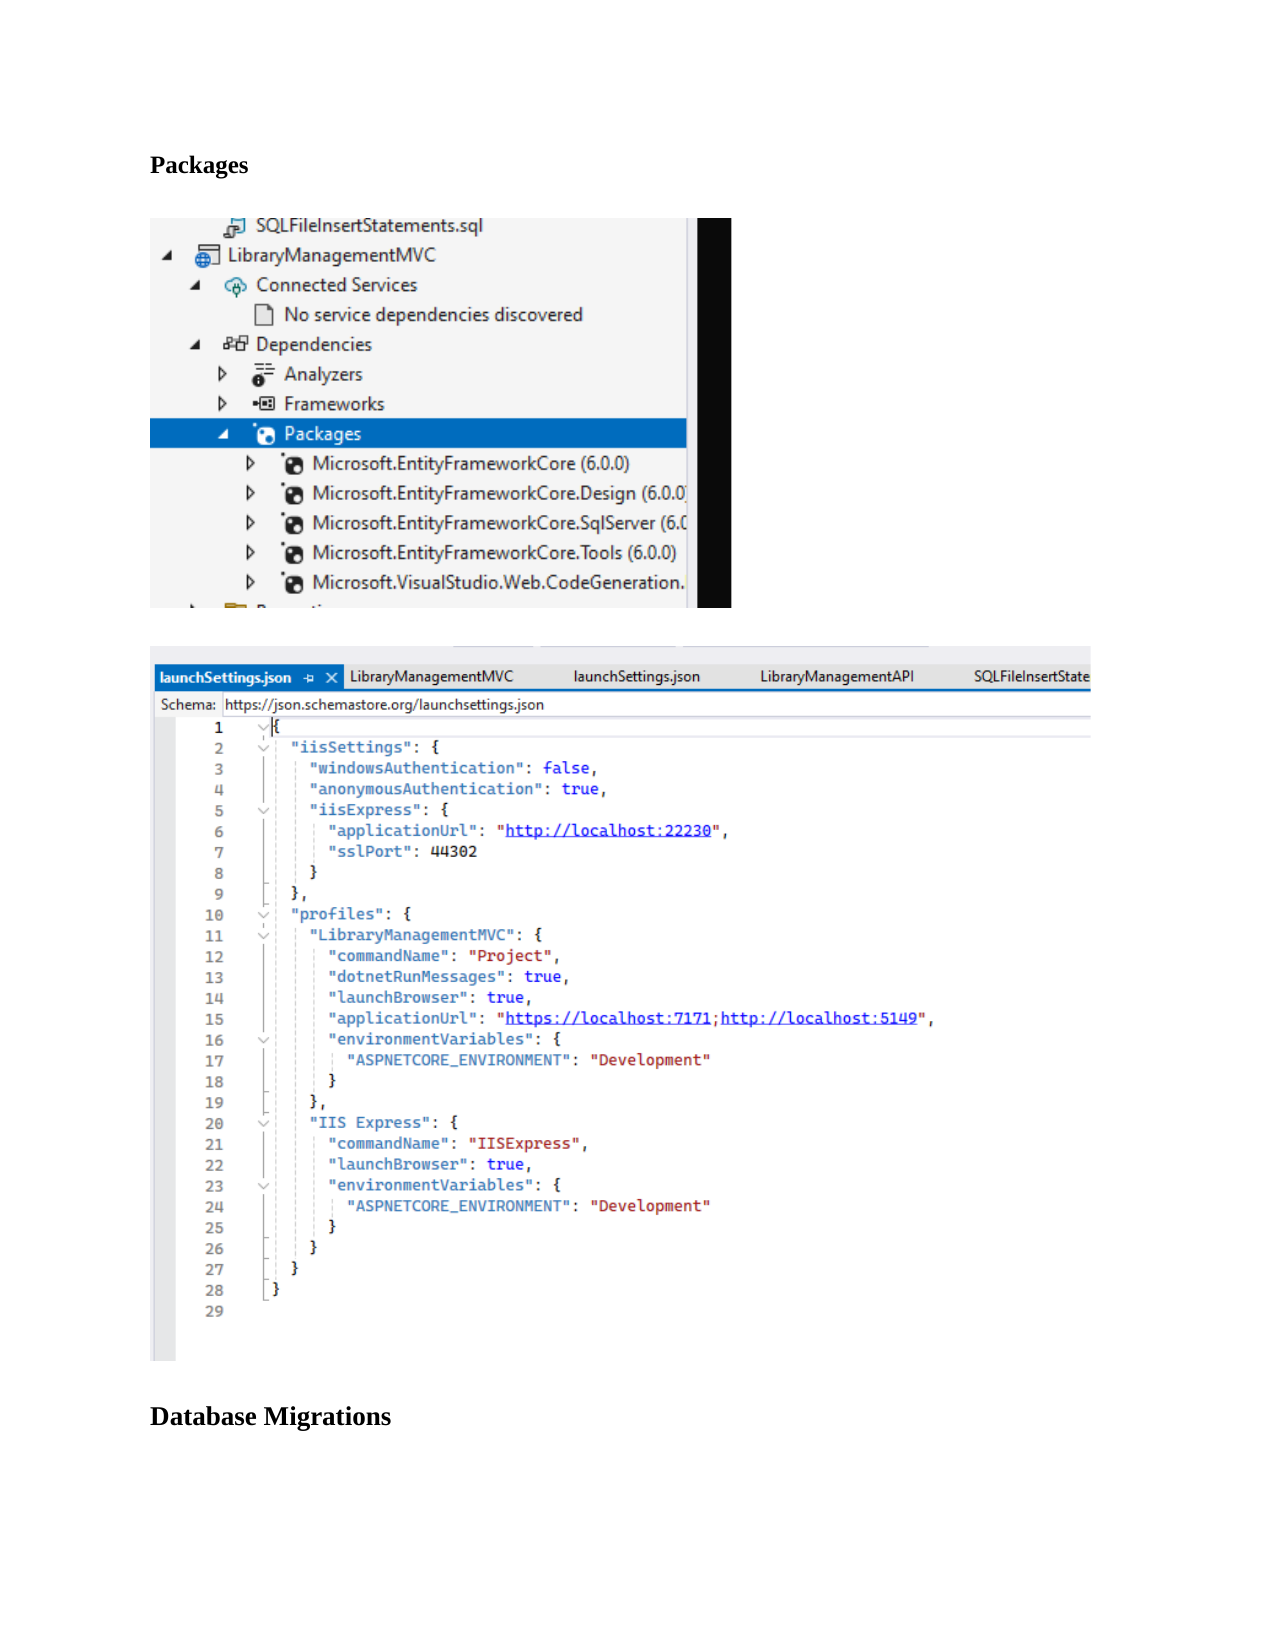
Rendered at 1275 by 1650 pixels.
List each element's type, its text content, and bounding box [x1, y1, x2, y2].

picture [150, 218, 732, 608]
picture [150, 646, 1091, 1361]
text Database Migrations [150, 1400, 1125, 1431]
text Packages [150, 150, 1125, 179]
